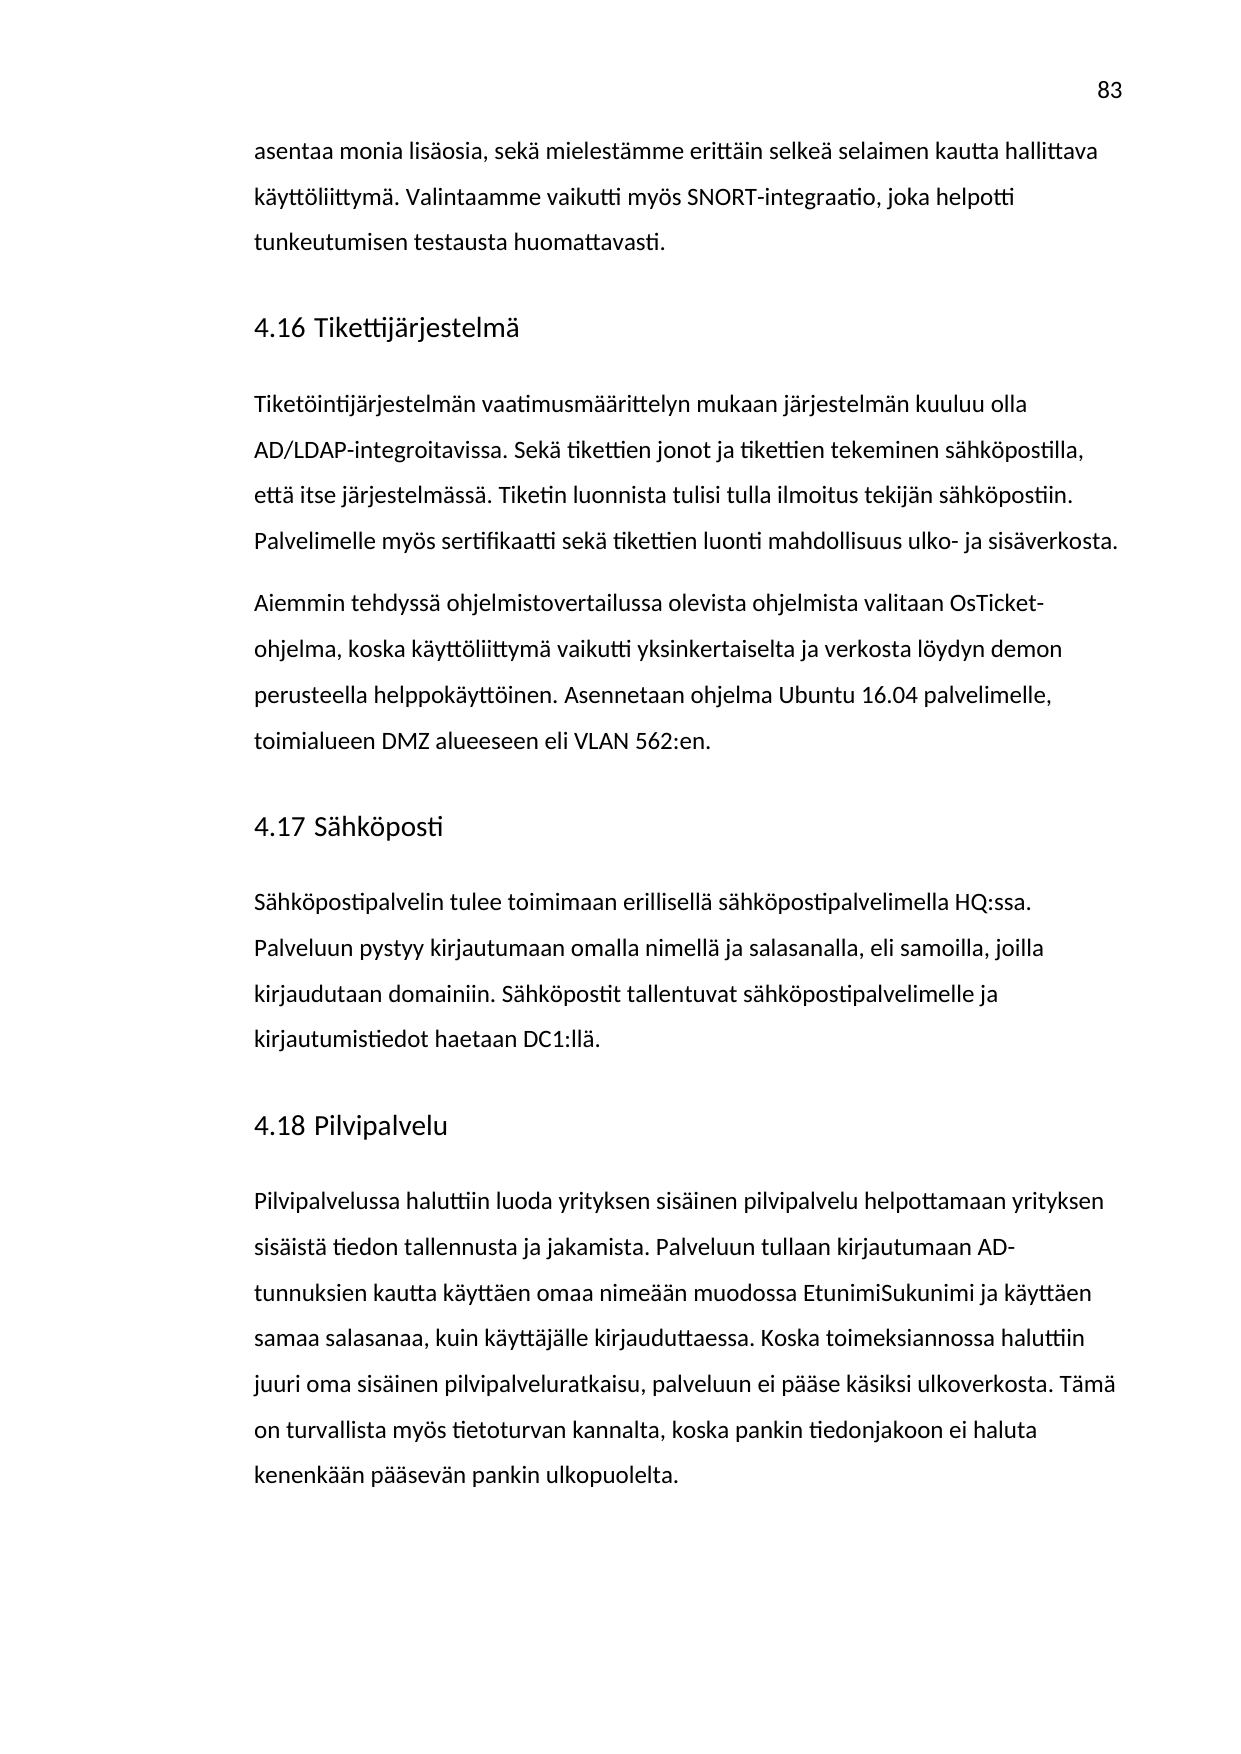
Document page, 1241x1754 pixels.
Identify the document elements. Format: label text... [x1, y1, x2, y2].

subtitle Tikettijärjestelmä [254, 309, 1122, 345]
subtitle Sähköposti [254, 808, 1122, 844]
text Aiemmin tehdyssä ohjelmistovertailussa olevista ohjelmista valitaan OsTicket-ohjelma, koska käyttöliittymä vaikutti yksinkertaiselta ja verkosta löydyn demon perusteella helppokäyttöinen. Asennetaan ohjelma Ubuntu 16.04 palvelimelle, toimialueen DMZ alueeseen eli VLAN 562:en. [254, 588, 1122, 755]
text Sähköpostipalvelin tulee toimimaan erillisellä sähköpostipalvelimella HQ:ssa. Palveluun pystyy kirjautumaan omalla nimellä ja salasanalla, eli samoilla, joilla kirjaudutaan domainiin. Sähköpostit tallentuvat sähköpostipalvelimelle ja kirjautumistiedot haetaan DC1:llä. [254, 886, 1122, 1054]
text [254, 135, 1122, 257]
text Pilvipalvelussa haluttiin luoda yrityksen sisäinen pilvipalvelu helpottamaan yrityksen sisäistä tiedon tallennusta ja jakamista. Palveluun tullaan kirjautumaan AD- tunnuksien kautta käyttäen omaa nimeään muodossa EtunimiSukunimi ja käyttäen samaa salasanaa, kuin käyttäjälle kirjauduttaessa. Koska toimeksiannossa haluttiin juuri oma sisäinen pilvipalveluratkaisu, palveluun ei pääse käsiksi ulkoverkosta. Tämä on turvallista myös tietoturvan kannalta, koska pankin tiedonjakoon ei haluta kenenkään pääsevän pankin ulkopuolelta. [254, 1185, 1122, 1490]
text Tiketöintijärjestelmän vaatimusmäärittelyn mukaan järjestelmän kuuluu olla AD/LDAP-integroitavissa. Sekä tikettien jonot ja tikettien tekeminen sähköpostilla, että itse järjestelmässä. Tiketin luonnista tulisi tulla ilmoitus tekijän sähköpostiin. Palvelimelle myös sertifikaatti sekä tikettien luonti mahdollisuus ulko- ja sisäverkosta. [254, 388, 1122, 556]
subtitle Pilvipalvelu [254, 1107, 1122, 1142]
